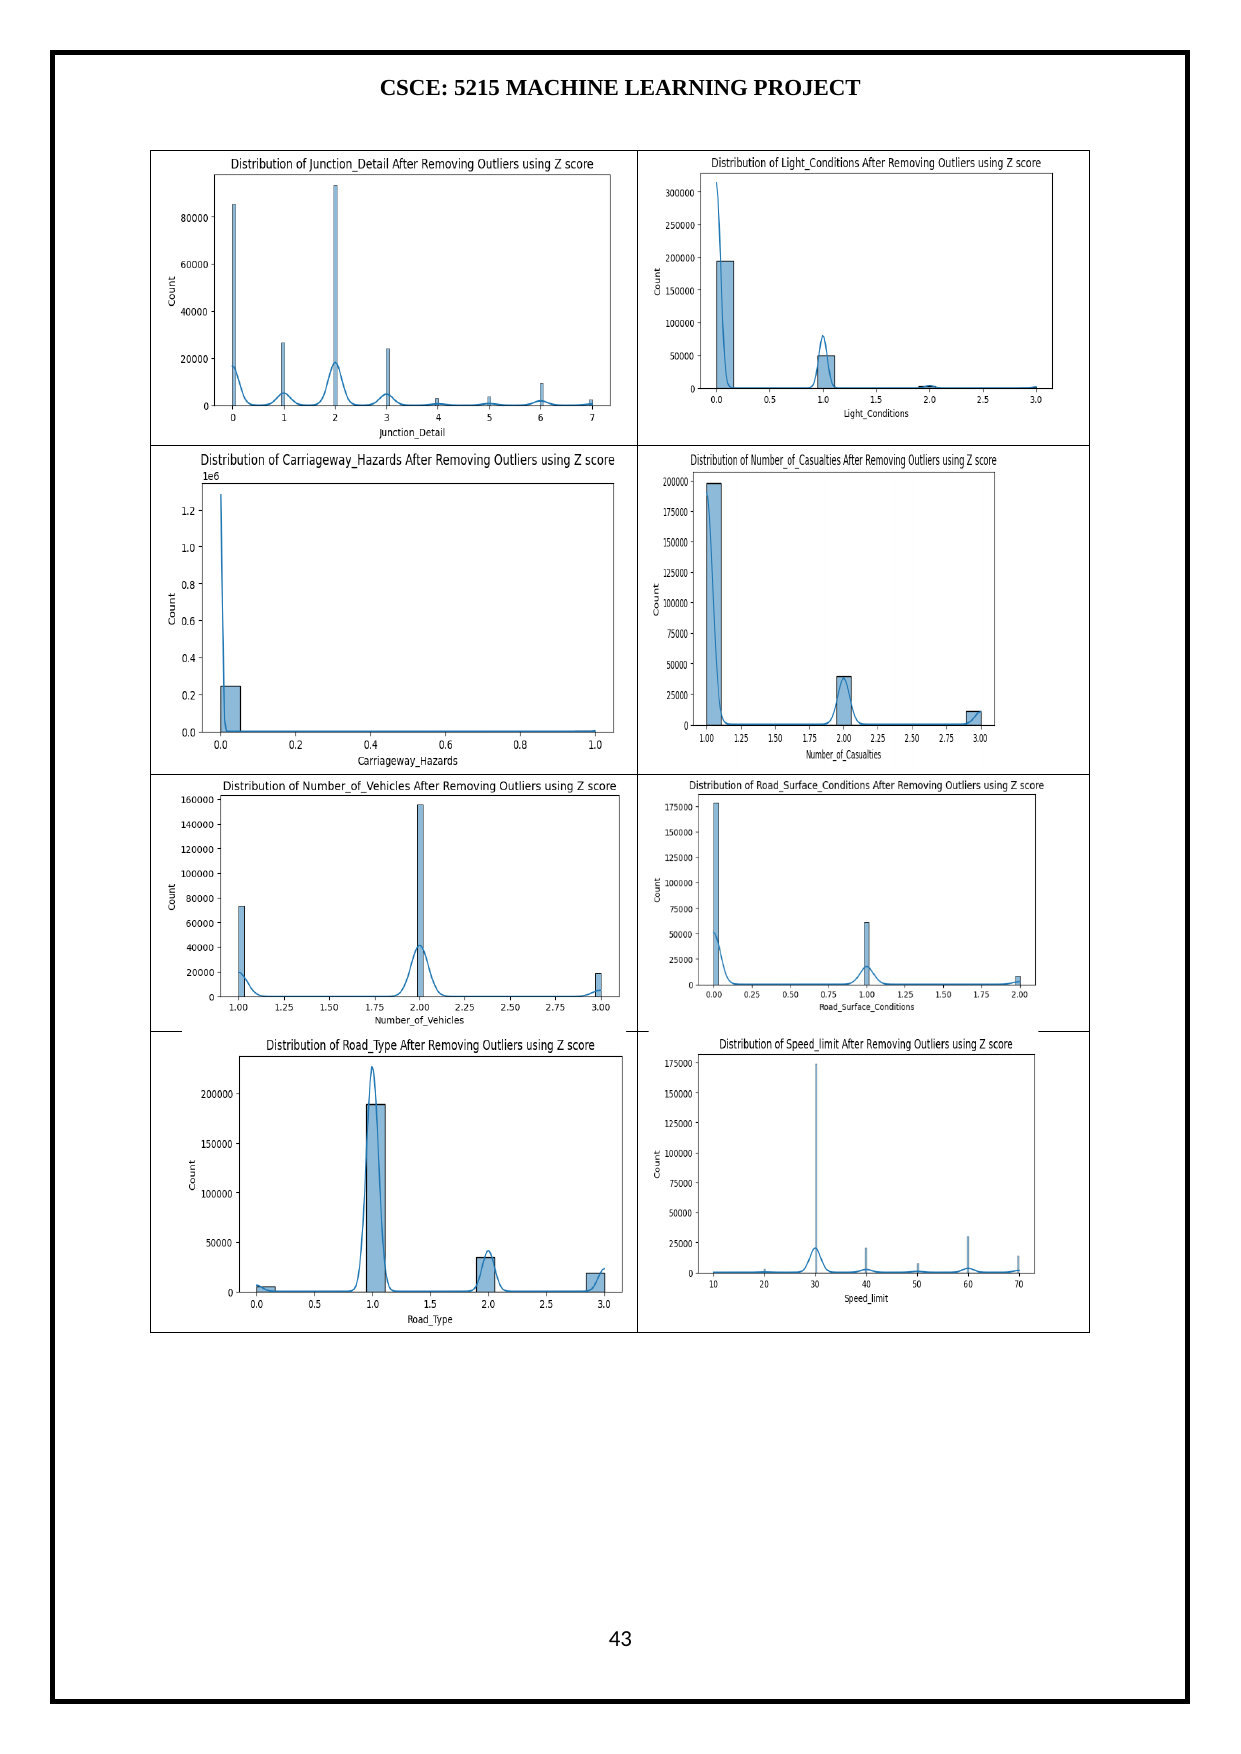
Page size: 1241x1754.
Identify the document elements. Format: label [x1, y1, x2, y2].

table_cell [151, 1032, 182, 1332]
table_cell [151, 151, 161, 445]
table_cell [638, 446, 1089, 774]
picture [648, 775, 1049, 1017]
picture [648, 1031, 1039, 1310]
table_cell [638, 151, 1089, 445]
picture [161, 446, 621, 774]
table_cell [625, 775, 637, 1031]
picture [161, 775, 627, 1332]
picture [648, 446, 1001, 768]
table_cell [638, 775, 1089, 1031]
picture [648, 151, 1057, 425]
table_cell [151, 775, 161, 1031]
table_cell [151, 446, 161, 774]
table_cell [621, 446, 637, 774]
table_cell [638, 1032, 1089, 1332]
table_cell [627, 1032, 637, 1332]
table_cell [616, 151, 637, 445]
picture [161, 151, 616, 445]
